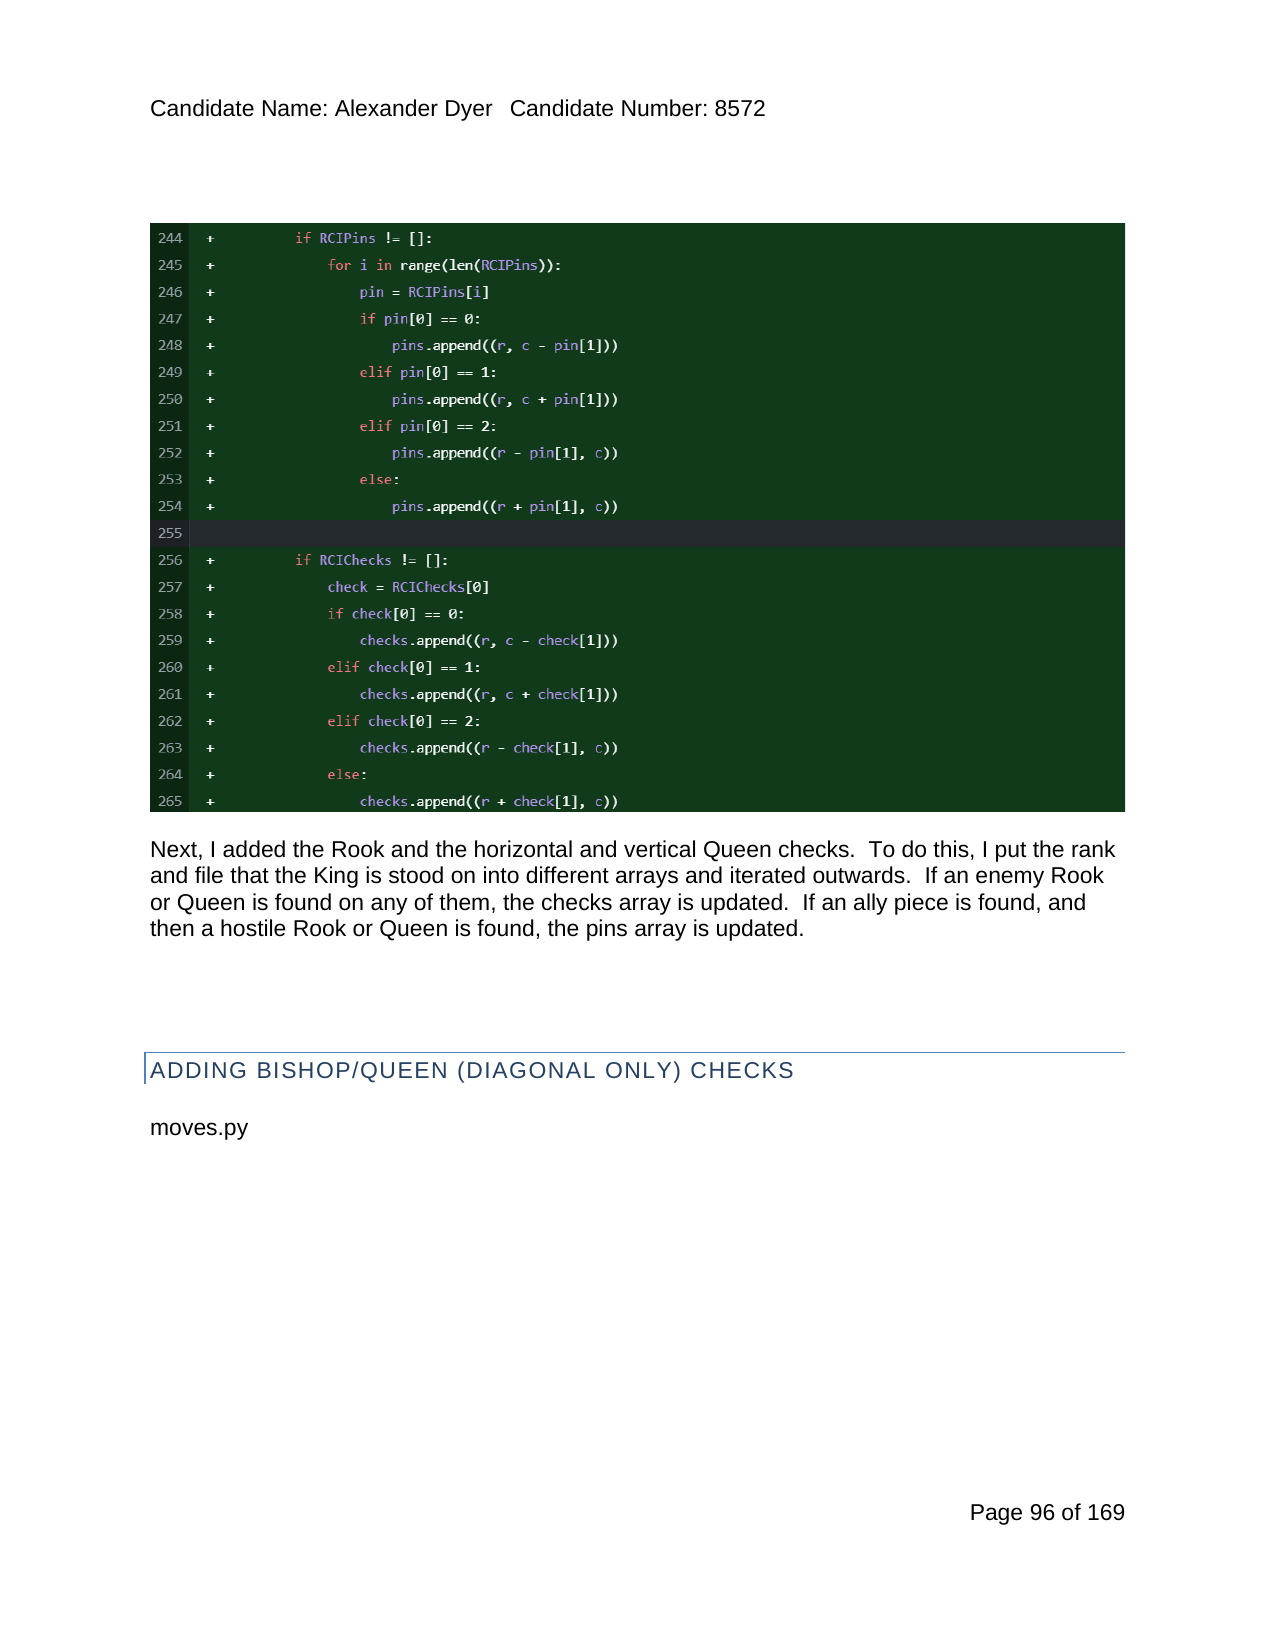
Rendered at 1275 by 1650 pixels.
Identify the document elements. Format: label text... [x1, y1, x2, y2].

text Next, I added the Rook and the horizontal and vertical Queen checks. To do this, I put the rank and file that the King is stood on into different arrays and iterated outwards. If an enemy Rook or Queen is found on any of them, the checks array is updated. If an ally piece is found, and then a hostile Rook or Queen is found, the pins array is updated. [150, 836, 1125, 941]
text moves.py [150, 1114, 1125, 1140]
subtitle Adding Bishop/Queen (Diagonal Only) CHecks [146, 1053, 1125, 1084]
picture [150, 223, 1125, 812]
